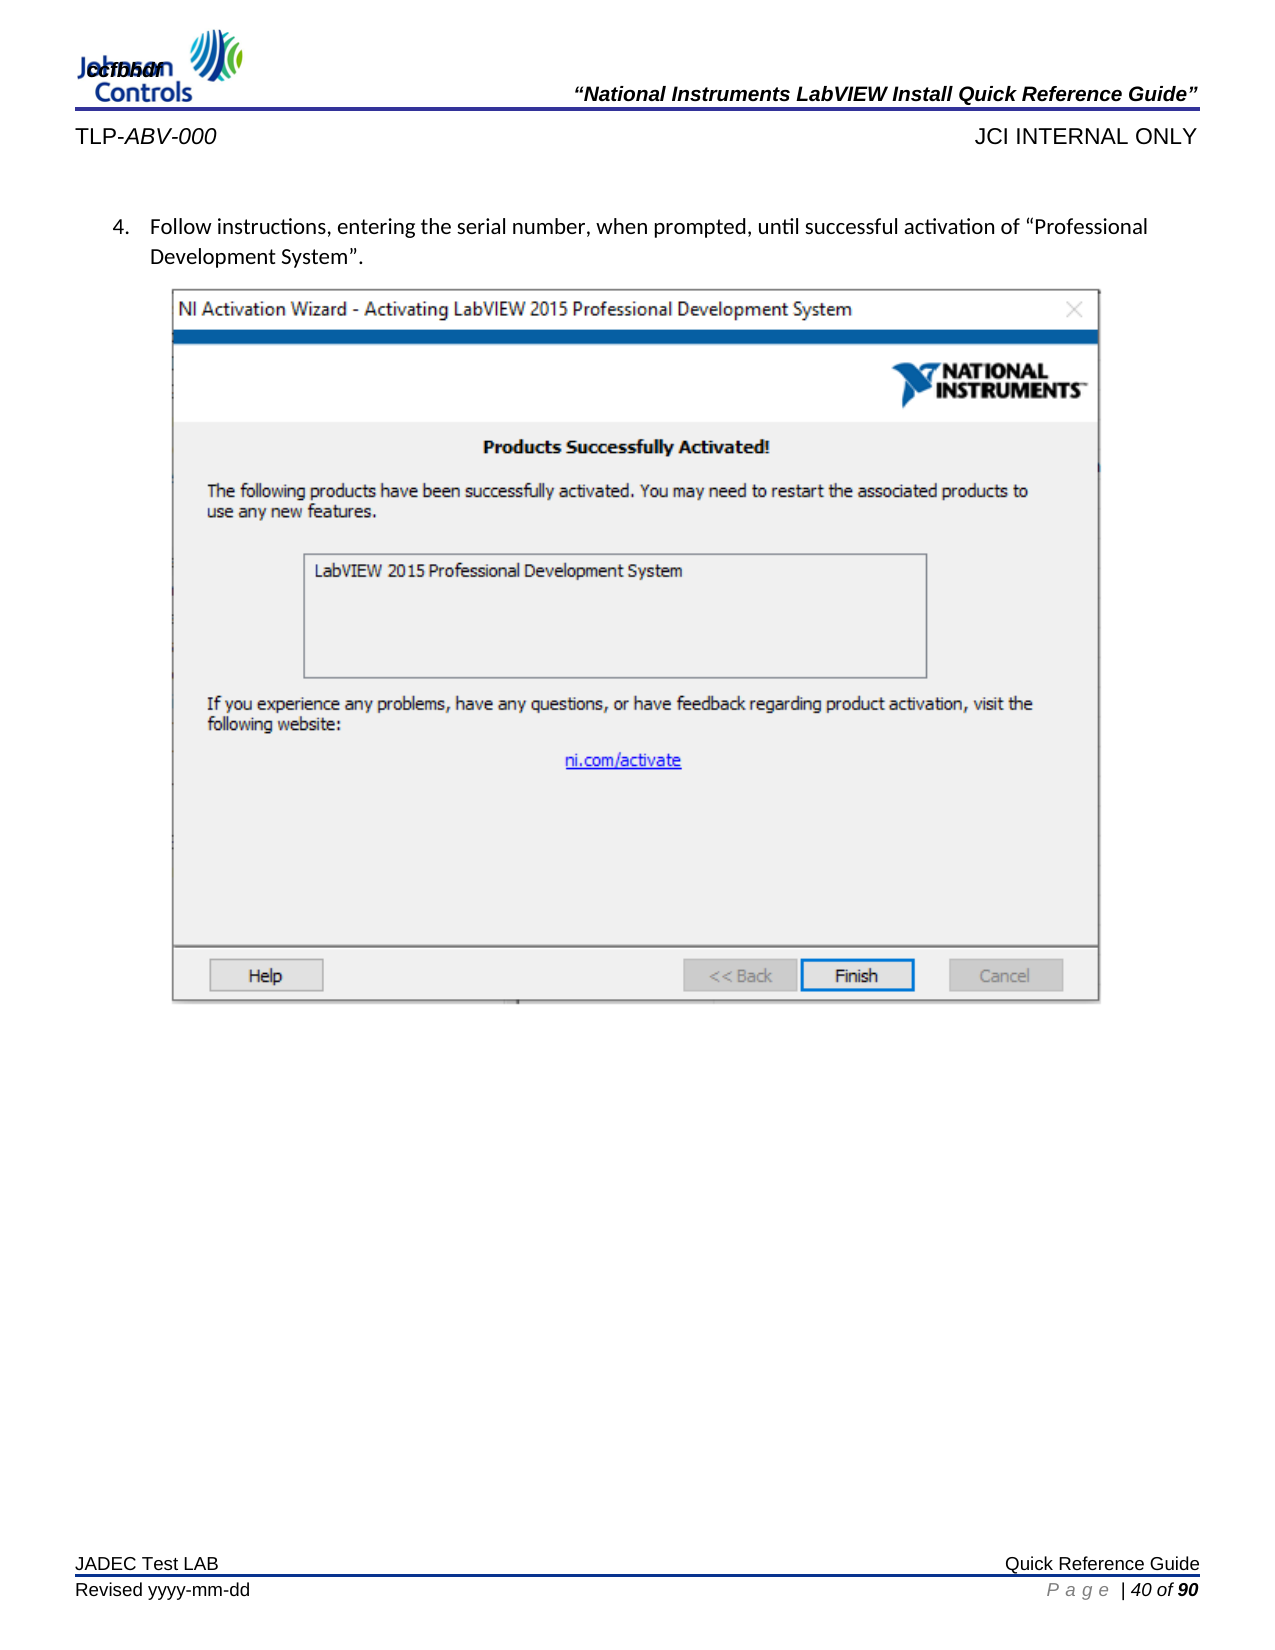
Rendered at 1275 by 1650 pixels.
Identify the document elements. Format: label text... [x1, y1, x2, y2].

picture [76, 26, 246, 105]
picture [166, 283, 1109, 1009]
list Follow instructions, entering the serial number, when prompted, until successful activation of “Professional Development System”. [112, 212, 1200, 270]
